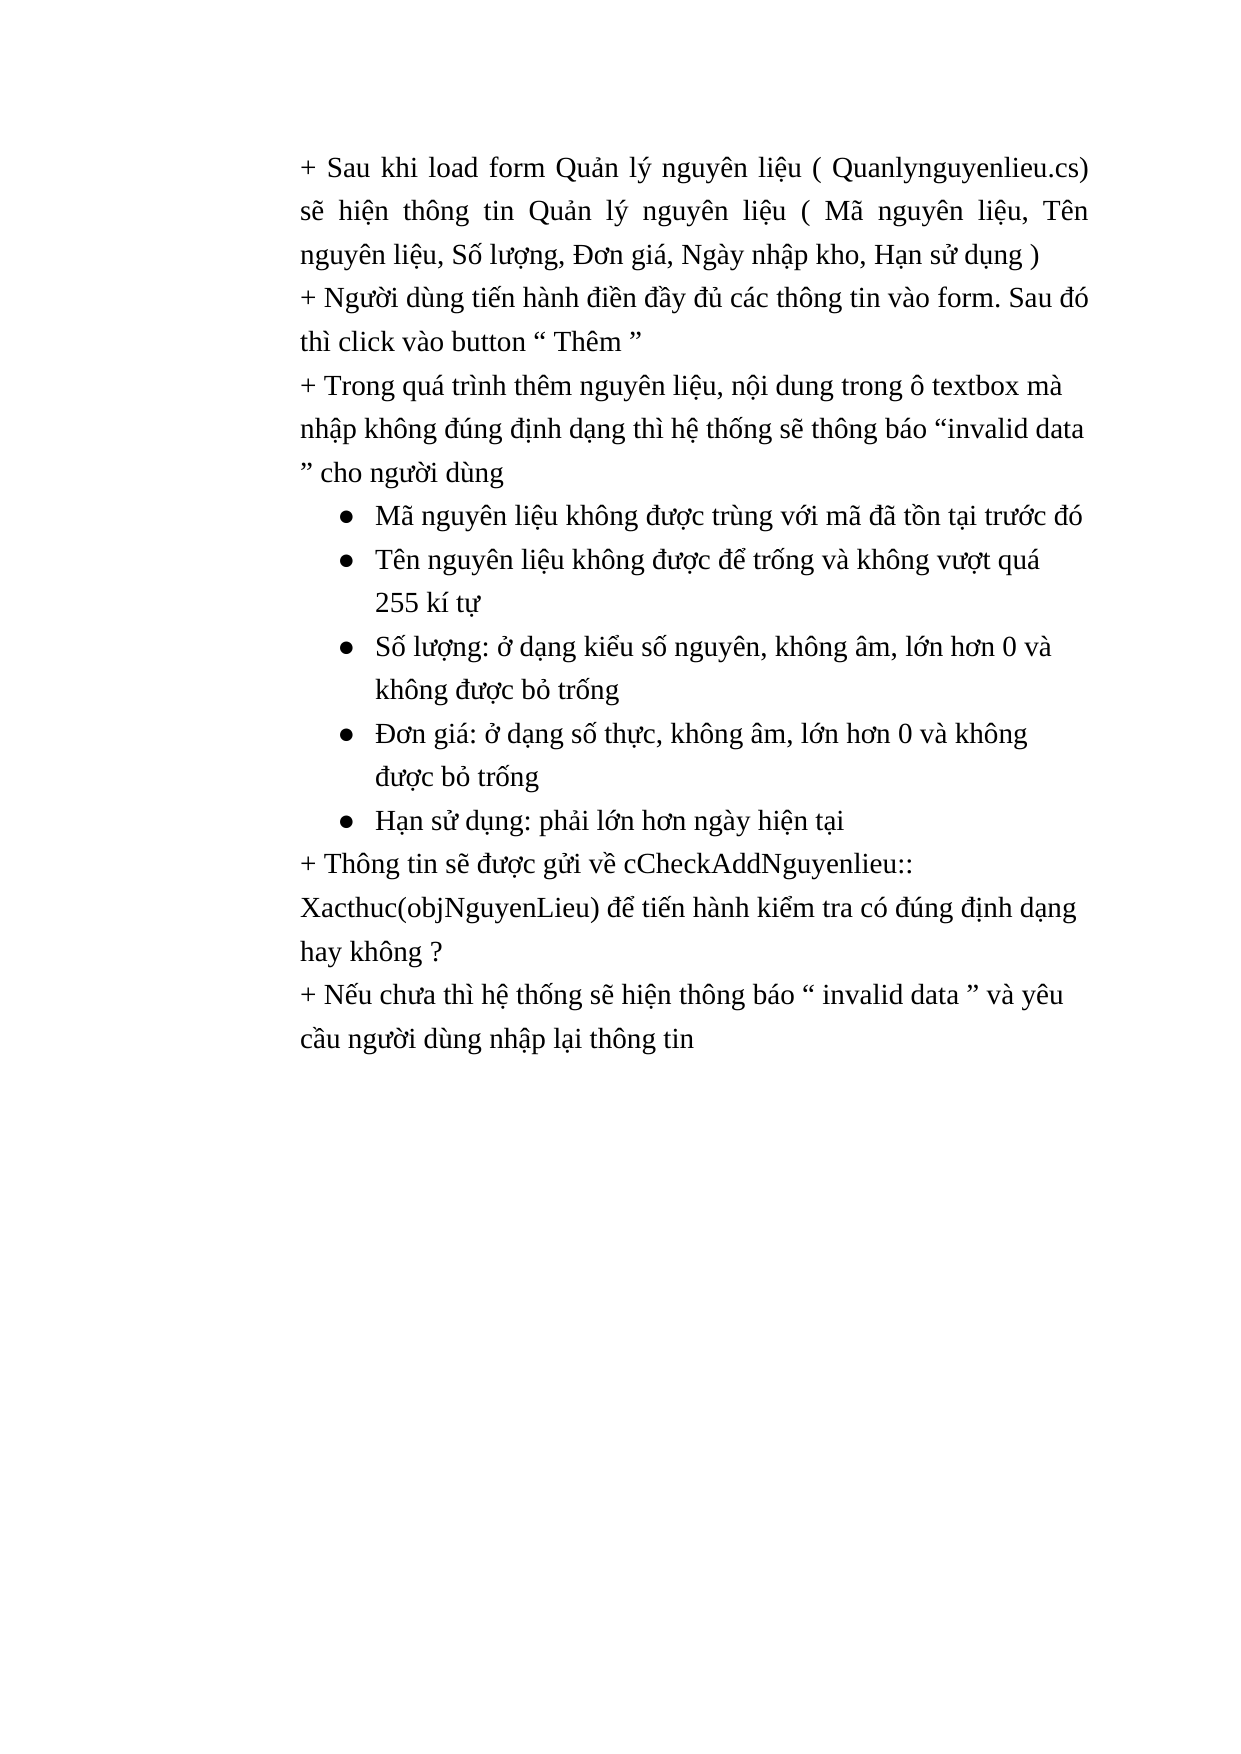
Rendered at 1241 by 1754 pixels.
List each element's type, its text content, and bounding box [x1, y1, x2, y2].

text + Sau khi load form Quản lý nguyên liệu ( Quanlynguyenlieu.cs) sẽ hiện thông tin Quản lý nguyên liệu ( Mã nguyên liệu, Tên nguyên liệu, Số lượng, Đơn giá, Ngày nhập kho, Hạn sử dụng ) [300, 150, 1090, 271]
list Mã nguyên liệu không được trùng với mã đã tồn tại trước đó [337, 498, 1090, 532]
list Hạn sử dụng: phải lớn hơn ngày hiện tại [337, 803, 1090, 837]
list Đơn giá: ở dạng số thực, không âm, lớn hơn 0 và không được bỏ trống [337, 716, 1090, 793]
text + Trong quá trình thêm nguyên liệu, nội dung trong ô textbox mà nhập không đúng định dạng thì hệ thống sẽ thông báo “invalid data ” cho người dùng [300, 368, 1090, 488]
list Số lượng: ở dạng kiểu số nguyên, không âm, lớn hơn 0 và không được bỏ trống [337, 629, 1090, 706]
text + Thông tin sẽ được gửi về cCheckAddNguyenlieu:: Xacthuc(objNguyenLieu) để tiến hành kiểm tra có đúng định dạng hay không ? [300, 847, 1090, 967]
list Tên nguyên liệu không được để trống và không vượt quá 255 kí tự [337, 542, 1090, 619]
text + Người dùng tiến hành điền đầy đủ các thông tin vào form. Sau đó thì click vào button “ Thêm ” [300, 281, 1090, 358]
text + Nếu chưa thì hệ thống sẽ hiện thông báo “ invalid data ” và yêu cầu người dùng nhập lại thông tin [300, 977, 1090, 1054]
